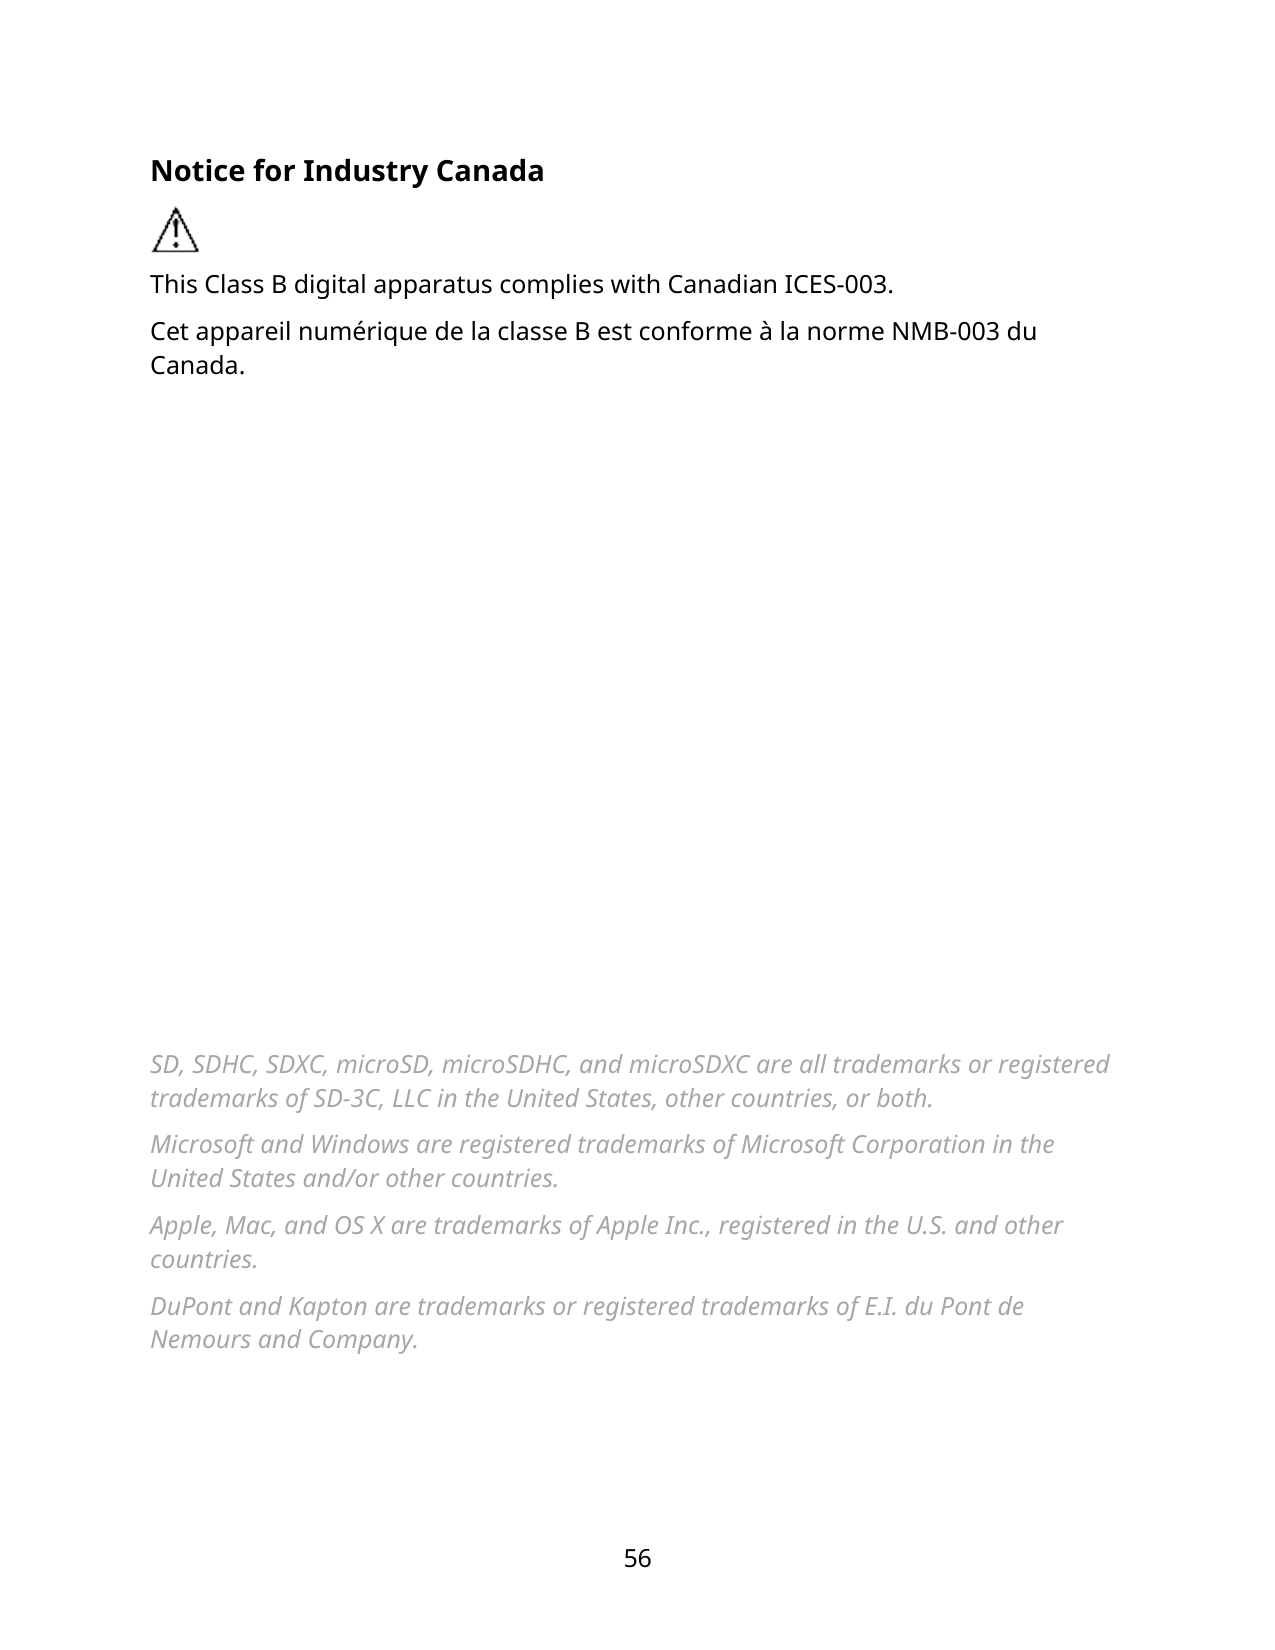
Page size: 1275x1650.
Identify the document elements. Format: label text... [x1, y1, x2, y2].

text DuPont and Kapton are trademarks or registered trademarks of E.I. du Pont de Nemours and Company. [150, 1288, 1125, 1356]
text Microsoft and Windows are registered trademarks of Microsoft Corporation in the United States and/or other countries. [150, 1127, 1125, 1195]
text Cet appareil numérique de la classe B est conforme à la norme NMB-003 du Canada. [150, 314, 1125, 382]
picture [150, 202, 203, 255]
text This Class B digital apparatus complies with Canadian ICES-003. [150, 267, 1125, 301]
text SD, SDHC, SDXC, microSD, microSDHC, and microSDXC are all trademarks or registered trademarks of SD-3C, LLC in the United States, other countries, or both. [150, 1046, 1125, 1114]
text Apple, Mac, and OS X are trademarks of Apple Inc., registered in the U.S. and other countries. [150, 1207, 1125, 1276]
subtitle Notice for Industry Canada [150, 150, 1125, 190]
